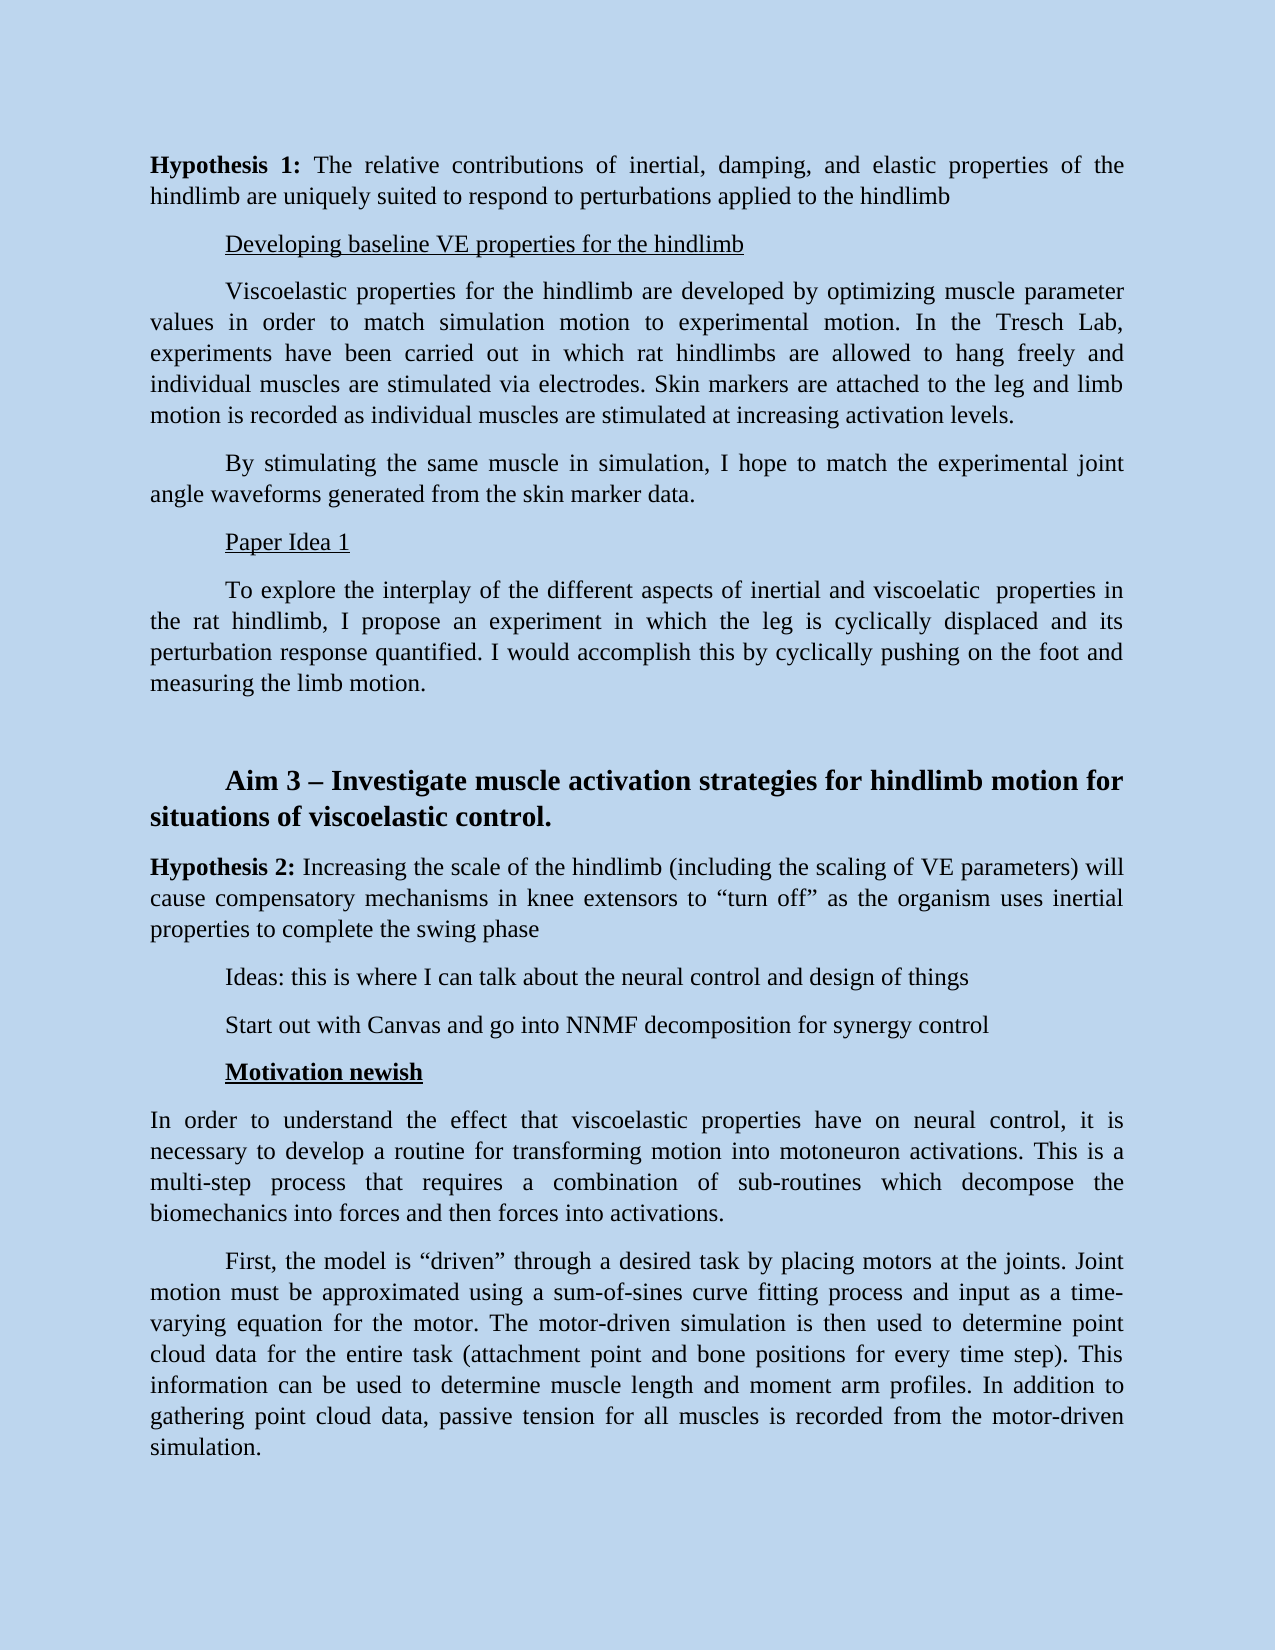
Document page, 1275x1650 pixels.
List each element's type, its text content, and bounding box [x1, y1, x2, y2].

text Hypothesis 2: Increasing the scale of the hindlimb (including the scaling of VE parameters) will cause compensatory mechanisms in knee extensors to “turn off” as the organism uses inertial properties to complete the swing phase [150, 852, 1125, 943]
subtitle Aim 3 – Investigate muscle activation strategies for hindlimb motion for situations of viscoelastic control. [150, 763, 1125, 833]
text By stimulating the same muscle in simulation, I hope to match the experimental joint angle waveforms generated from the skin marker data. [150, 448, 1125, 508]
text Viscoelastic properties for the hindlimb are developed by optimizing muscle parameter values in order to match simulation motion to experimental motion. In the Tresch Lab, experiments have been carried out in which rat hindlimbs are allowed to hang freely and individual muscles are stimulated via electrodes. Skin markers are attached to the leg and limb motion is recorded as individual muscles are stimulated at increasing activation levels. [150, 276, 1125, 429]
text Hypothesis 1: The relative contributions of inertial, damping, and elastic properties of the hindlimb are uniquely suited to respond to perturbations applied to the hindlimb [150, 150, 1125, 210]
text Developing baseline VE properties for the hindlimb [150, 229, 1125, 257]
text Motivation newish [150, 1057, 1125, 1086]
text First, the model is “driven” through a desired task by placing motors at the joints. Joint motion must be approximated using a sum-of-sines curve fitting process and input as a time-varying equation for the motor. The motor-driven simulation is then used to determine point cloud data for the entire task (attachment point and bone positions for every time step). This information can be used to determine muscle length and moment arm profiles. In addition to gathering point cloud data, passive tension for all muscles is recorded from the motor-driven simulation. [150, 1246, 1125, 1461]
text Start out with Canvas and go into NNMF decomposition for synergy control [150, 1010, 1125, 1038]
text Ideas: this is where I can talk about the neural control and design of things [150, 962, 1125, 991]
text In order to understand the effect that viscoelastic properties have on neural control, it is necessary to develop a routine for transforming motion into motoneuron activations. This is a multi-step process that requires a combination of sub-routines which decompose the biomechanics into forces and then forces into activations. [150, 1105, 1125, 1227]
text To explore the interplay of the different aspects of inertial and viscoelatic properties in the rat hindlimb, I propose an experiment in which the leg is cyclically displaced and its perturbation response quantified. I would accomplish this by cyclically pushing on the foot and measuring the limb motion. [150, 575, 1125, 697]
text Paper Idea 1 [150, 527, 1125, 556]
